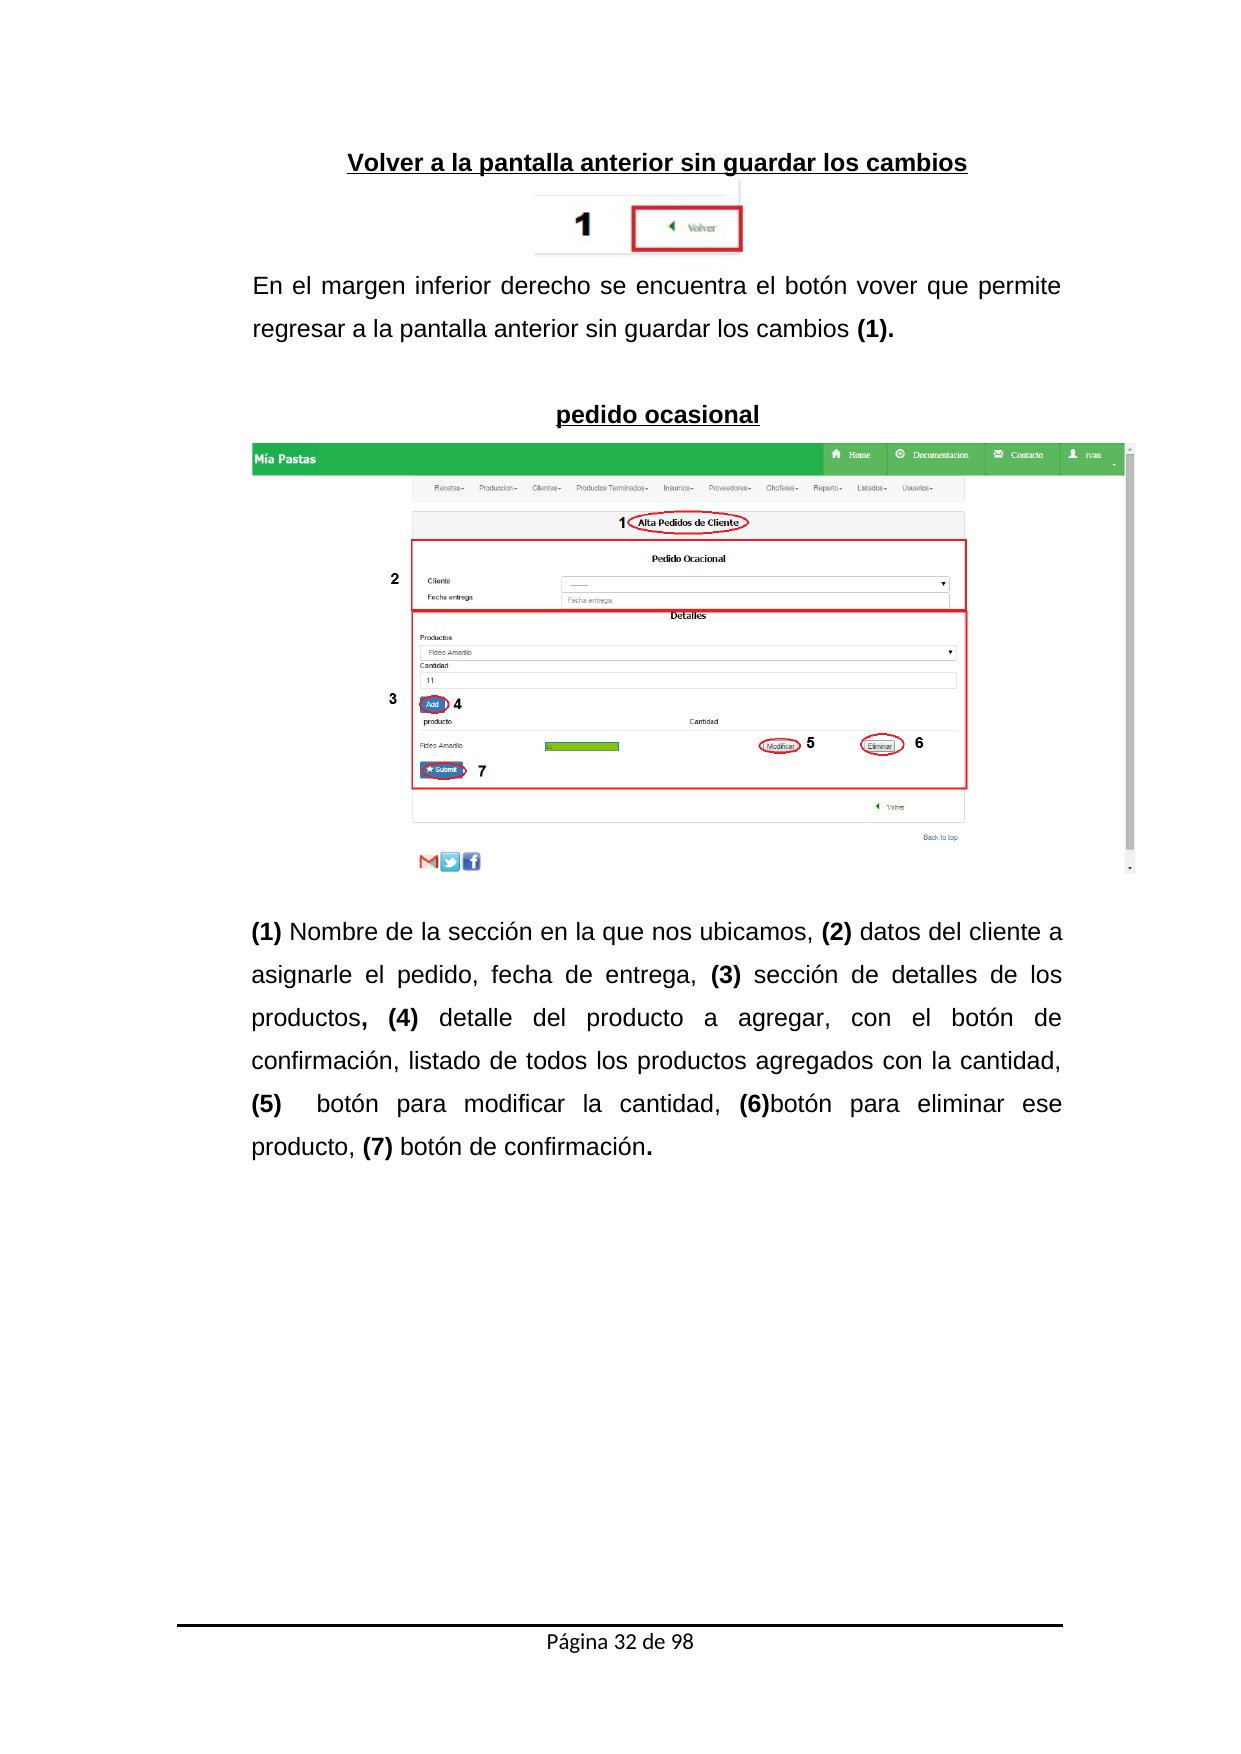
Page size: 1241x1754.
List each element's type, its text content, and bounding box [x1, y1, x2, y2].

picture [252, 443, 1138, 913]
list pedido ocasional [252, 400, 1063, 429]
list En el margen inferior derecho se encuentra el botón vover que permite regresar a la pantalla anterior sin guardar los cambios (1). [252, 271, 1063, 343]
list Volver a la pantalla anterior sin guardar los cambios [252, 148, 1063, 176]
text (1) Nombre de la sección en la que nos ubicamos, (2) datos del cliente a asignarle el pedido, fecha de entrega, (3) sección de detalles de los productos, (4) detalle del producto a agregar, con el botón de confirmación, listado de todos los productos agregados con la cantidad, (5) botón para modificar la cantidad, (6)botón para eliminar ese producto, (7) botón de confirmación. [251, 916, 1063, 1161]
picture [534, 180, 781, 267]
